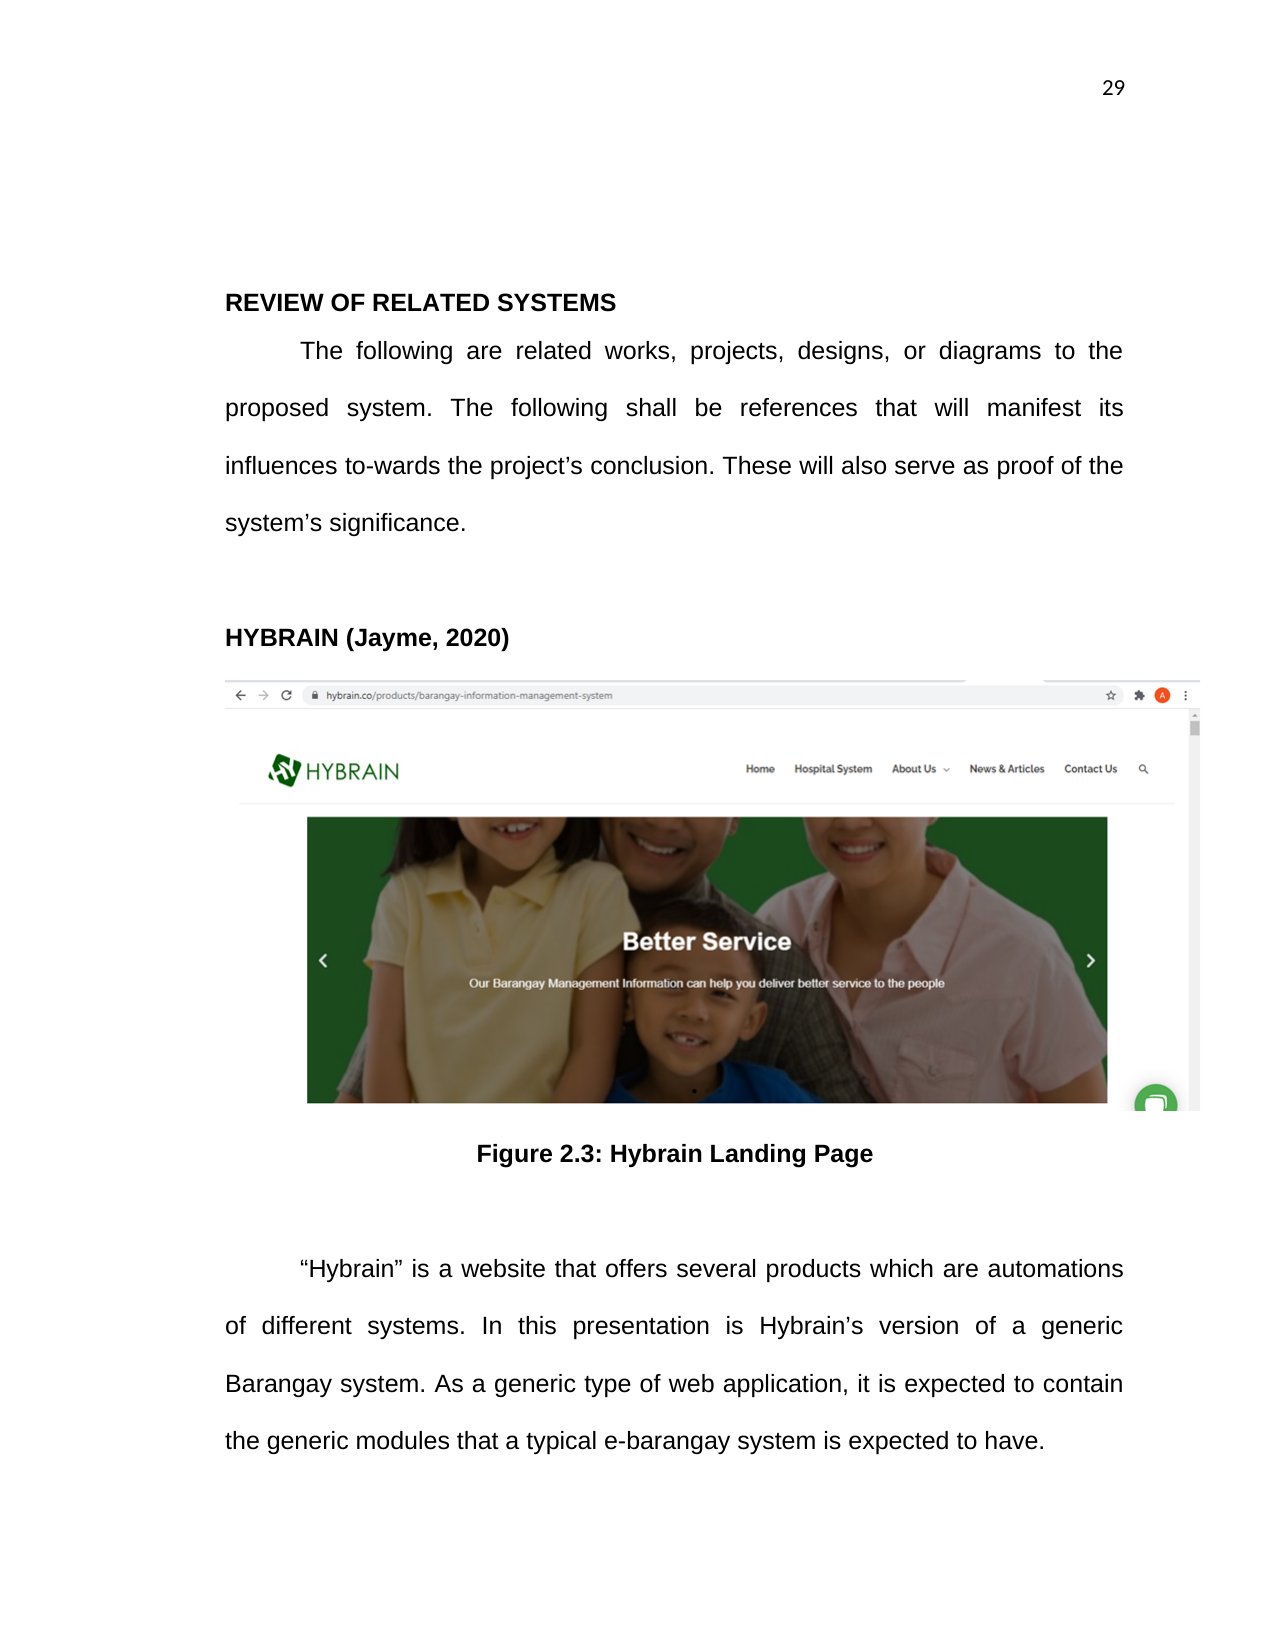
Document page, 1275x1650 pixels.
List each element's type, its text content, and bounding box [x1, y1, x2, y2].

text Figure 2.3: Hybrain Landing Page [225, 1139, 1125, 1167]
text “Hybrain” is a website that offers several products which are automations of different systems. In this presentation is Hybrain’s version of a generic Barangay system. As a generic type of web application, it is expected to contain the generic modules that a typical e-barangay system is expected to have. [225, 1254, 1125, 1455]
text HYBRAIN (Jayme, 2020) [225, 623, 1125, 652]
picture [225, 680, 1200, 1111]
text The following are related works, projects, designs, or diagrams to the proposed system. The following shall be references that will manifest its influences to-wards the project’s conclusion. These will also serve as proof of the system’s significance. [225, 336, 1125, 537]
text REVIEW OF RELATED SYSTEMS [225, 288, 1125, 317]
